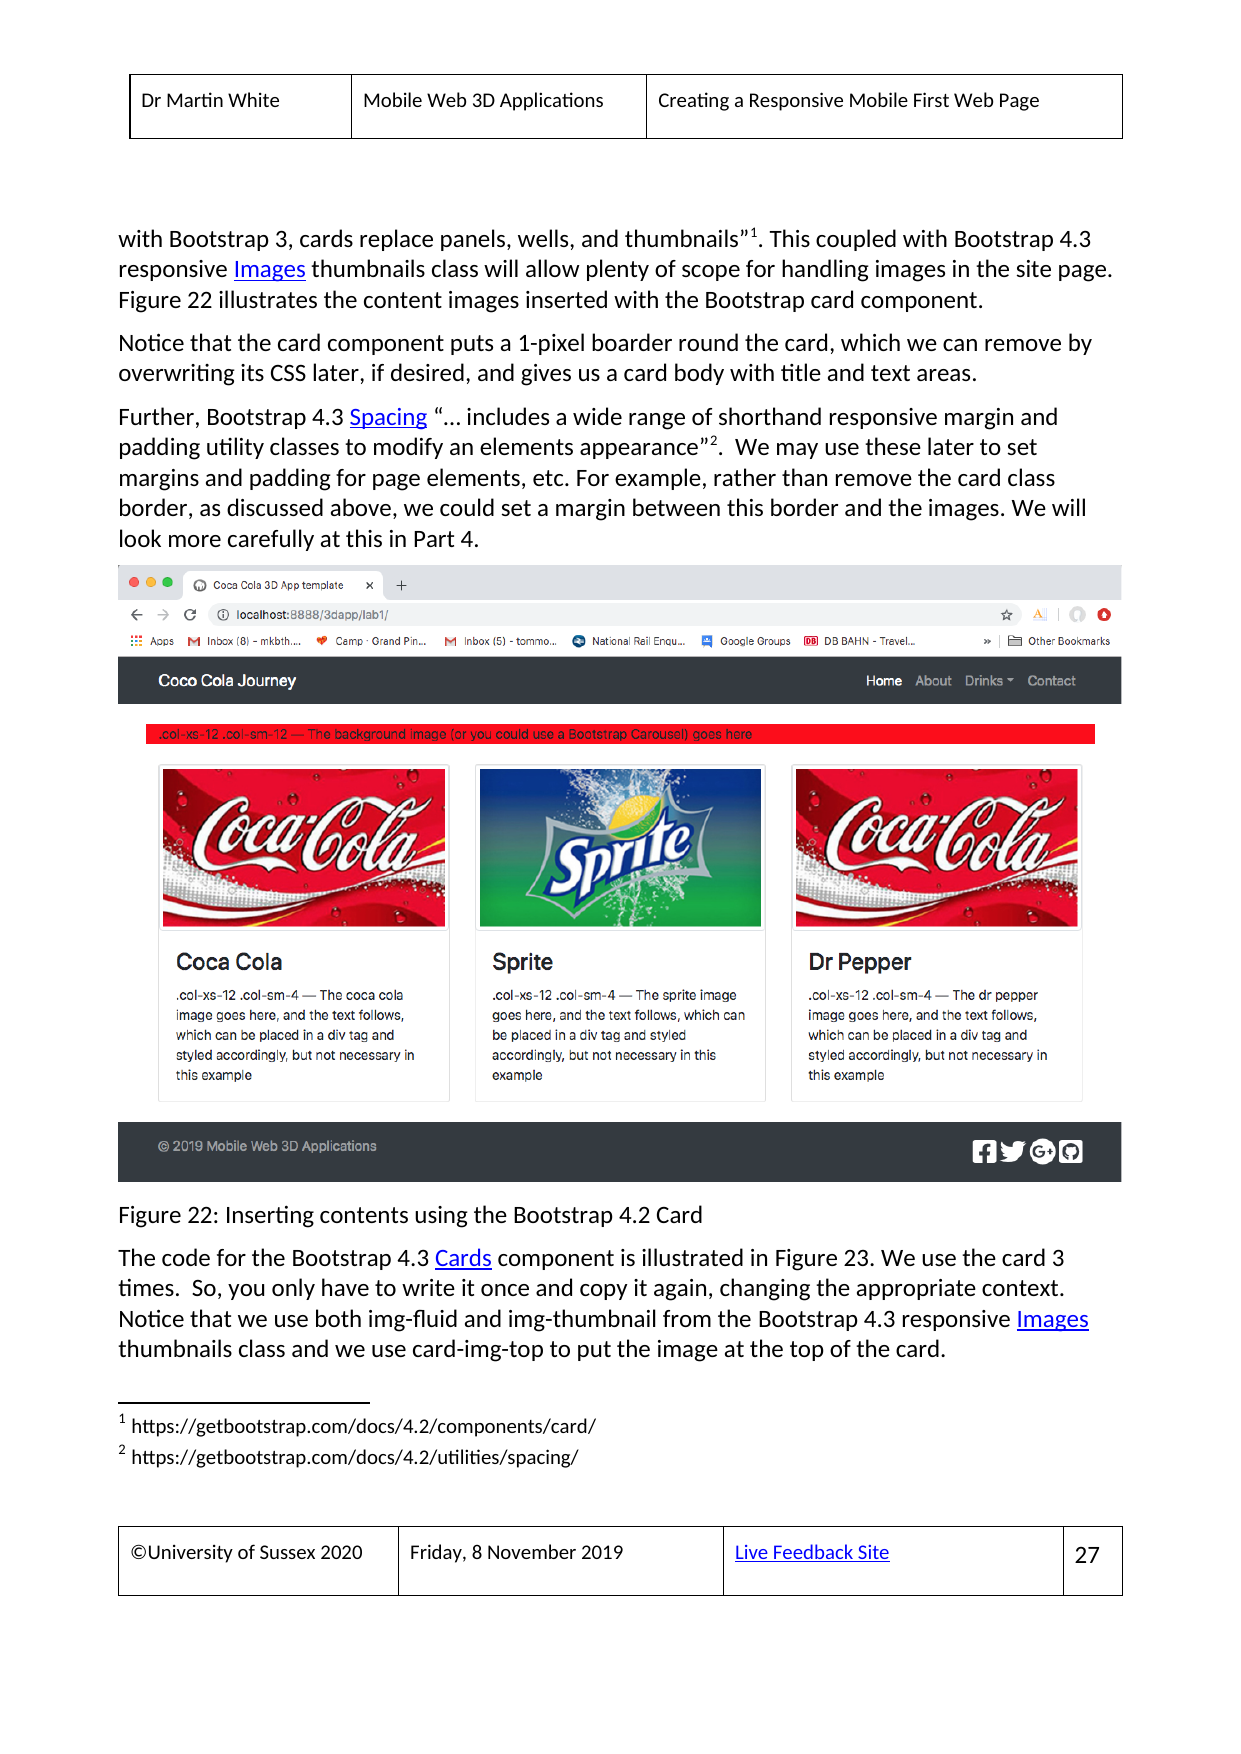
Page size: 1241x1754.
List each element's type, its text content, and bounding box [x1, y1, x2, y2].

text Further, Bootstrap 4.3 Spacing “… includes a wide range of shorthand responsive margin and padding utility classes to modify an elements appearance”. We may use these later to set margins and padding for page elements, etc. For example, rather than remove the card class border, as discussed above, we could set a margin between this border and the images. We will look more carefully at this in Part 4. [118, 401, 1122, 553]
text Notice that the card component puts a 1-pixel boarder round the card, which we can remove by overwriting its CSS later, if desired, and gives us a card body with title and text areas. [118, 327, 1122, 388]
picture [118, 565, 1122, 1187]
text The code for the Bootstrap 4.3 Cards component is illustrated in Figure 23. We use the card 3 times. So, you only have to write it once and copy it again, changing the appropriate context. Notice that we use both img-fluid and img-thumbnail from the Bootstrap 4.3 responsive Images thumbnails class and we use card-img-top to put the image at the top of the card. [118, 1242, 1122, 1364]
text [118, 223, 1122, 314]
text Figure 22: Inserting contents using the Bootstrap 4.2 Card [118, 1199, 1122, 1229]
